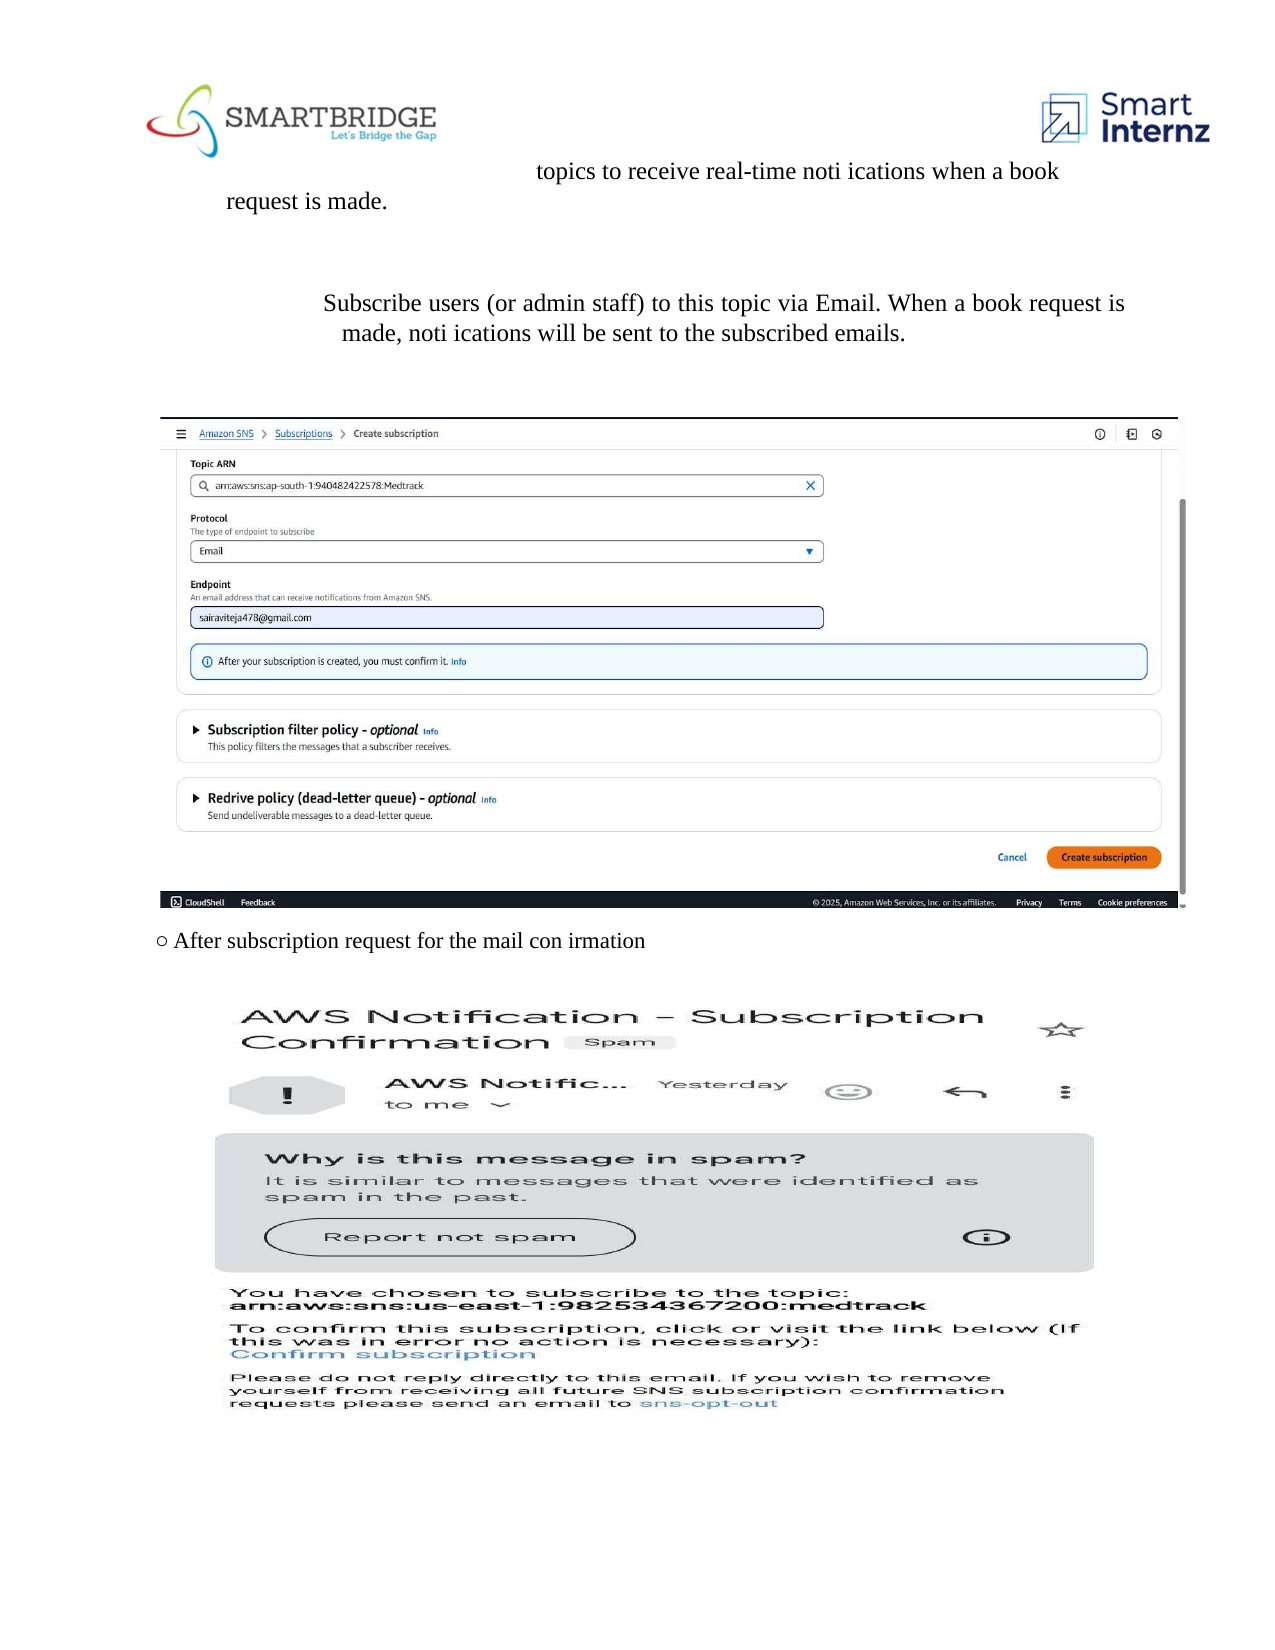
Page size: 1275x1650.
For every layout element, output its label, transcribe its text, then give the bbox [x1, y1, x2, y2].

text topics to receive real-time noti ications when a book request is made. [225, 156, 1132, 215]
picture [1037, 91, 1215, 143]
picture [143, 78, 441, 163]
text  Subscribe users (or admin staff) to this topic via Email. When a book request is made, noti ications will be sent to the subscribed emails. [298, 288, 1127, 347]
picture [191, 1004, 1119, 1439]
picture [160, 417, 1187, 908]
text ○ After subscription request for the mail con irmation [148, 927, 1127, 953]
